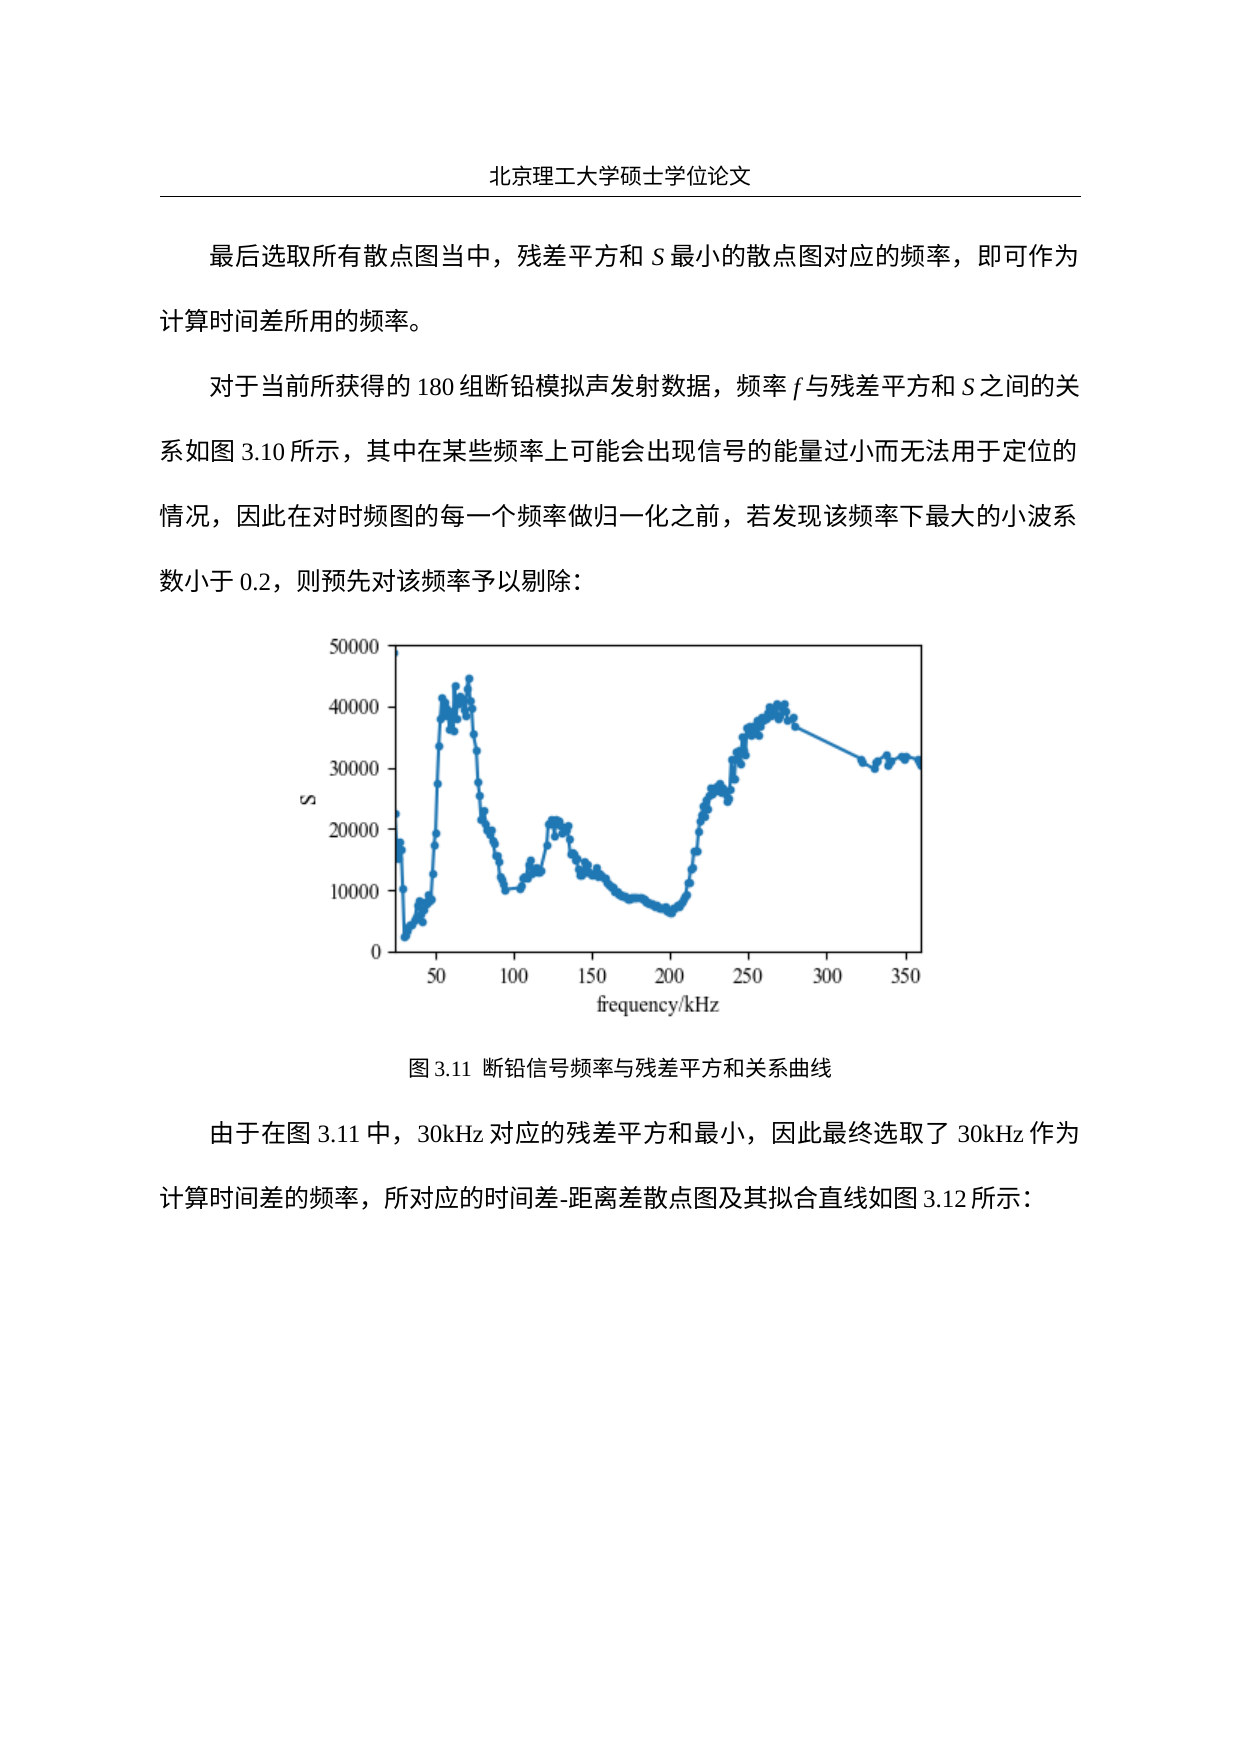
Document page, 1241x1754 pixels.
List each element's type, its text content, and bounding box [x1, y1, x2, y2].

text 图3.11 断铅信号频率与残差平方和关系曲线 [159, 1051, 1081, 1083]
list 最后选取所有散点图当中，残差平方和S最小的散点图对应的频率，即可作为计算时间差所用的频率。 [159, 222, 1081, 352]
picture [245, 628, 995, 1022]
list 对于当前所获得的180组断铅模拟声发射数据，频率f与残差平方和S之间的关系如图3.10所示，其中在某些频率上可能会出现信号的能量过小而无法用于定位的情况，因此在对时频图的每一个频率做归一化之前，若发现该频率下最大的小波系数小于0.2，则预先对该频率予以剔除： [159, 352, 1081, 612]
list 由于在图3.11中，30kHz对应的残差平方和最小，因此最终选取了30kHz作为计算时间差的频率，所对应的时间差-距离差散点图及其拟合直线如图3.12所示： [159, 1099, 1081, 1229]
